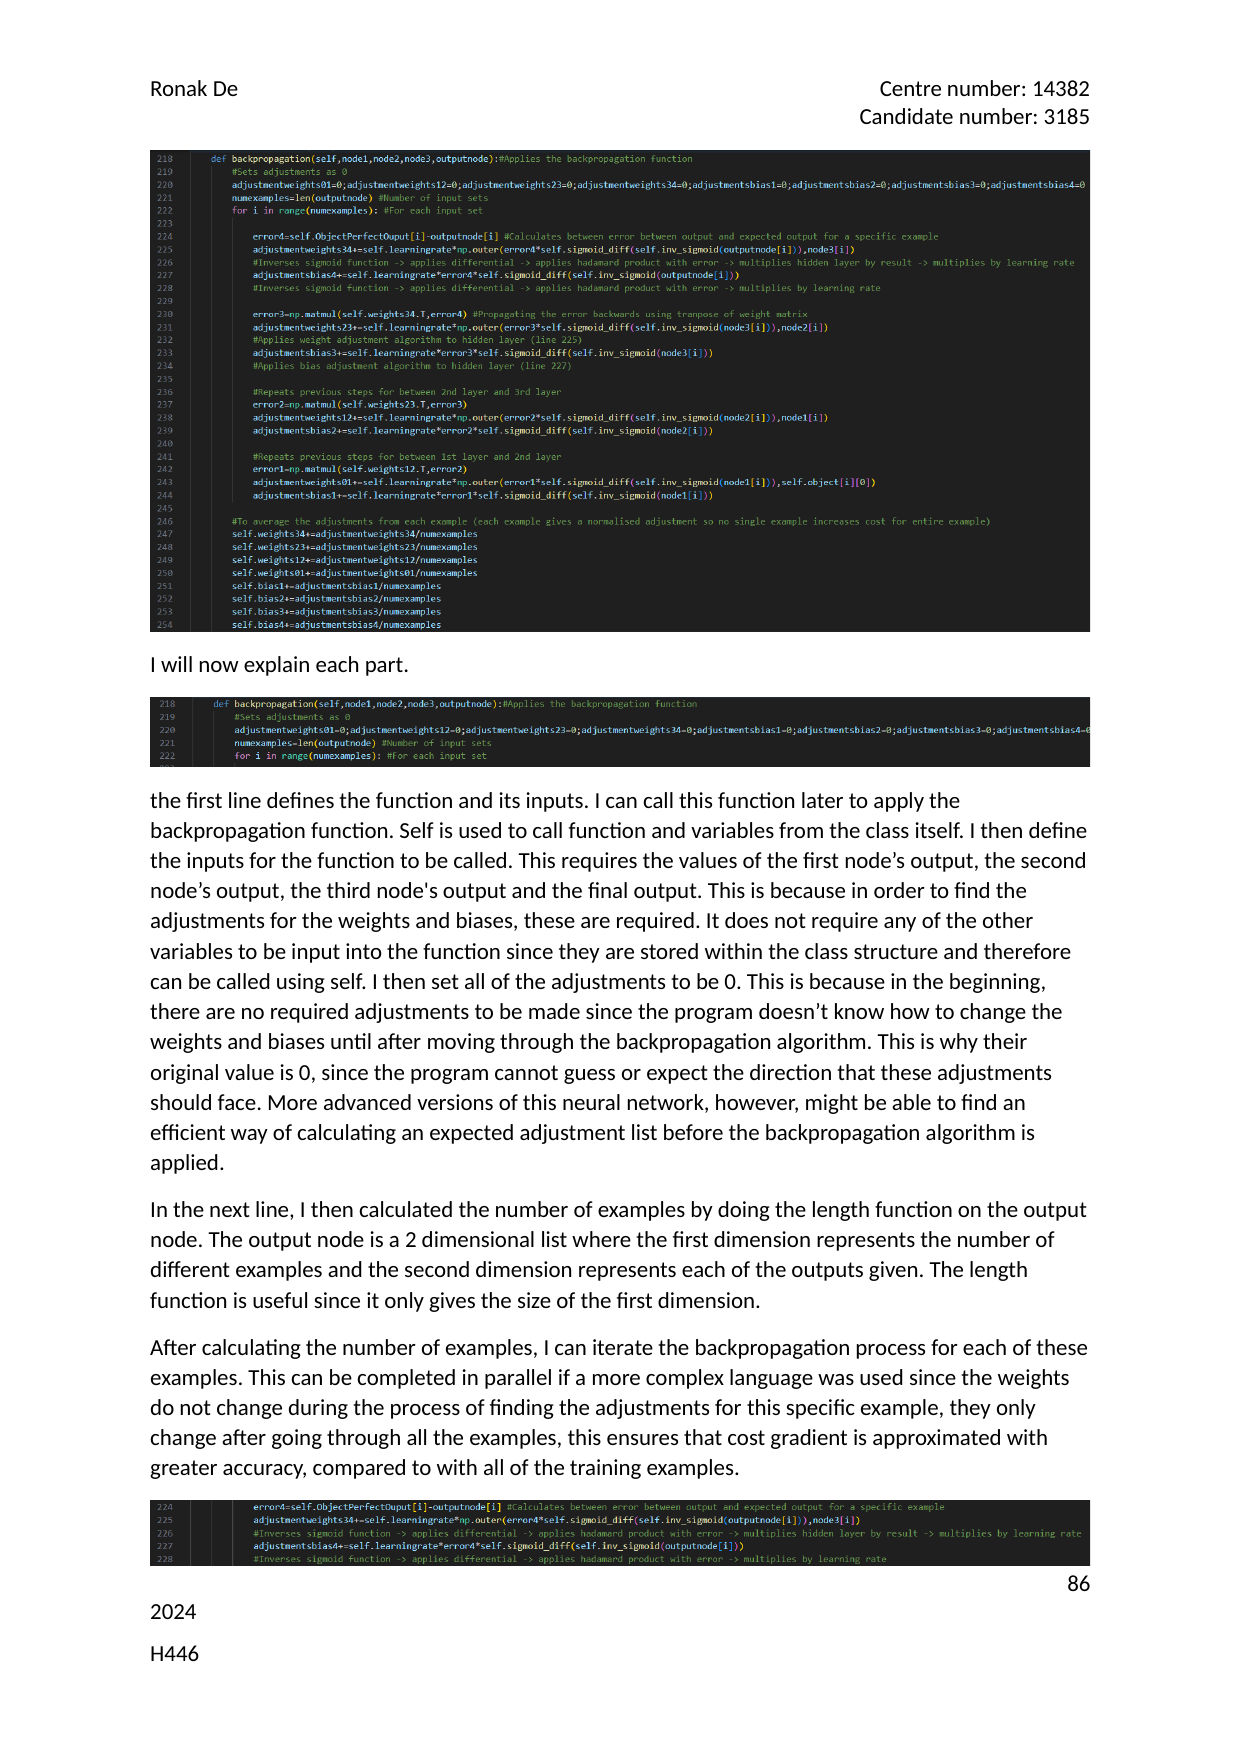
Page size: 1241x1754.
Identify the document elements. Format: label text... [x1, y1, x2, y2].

text After calculating the number of examples, I can iterate the backpropagation process for each of these examples. This can be completed in parallel if a more complex language was used since the weights do not change during the process of finding the adjustments for this specific example, they only change after going through all the examples, this ensures that cost gradient is approximated with greater accuracy, compared to with all of the training examples. [150, 1333, 1090, 1482]
picture [150, 1500, 1091, 1566]
text I will now explain each part. [150, 651, 1090, 678]
text In the next line, I then calculated the number of examples by doing the length function on the output node. The output node is a 2 dimensional list where the first dimension represents the number of different examples and the second dimension represents each of the outputs given. The length function is useful since it only gives the size of the first dimension. [150, 1195, 1090, 1314]
picture [150, 697, 1091, 767]
picture [150, 150, 1091, 632]
text the first line defines the function and its inputs. I can call this function later to apply the backpropagation function. Self is used to call function and variables from the class itself. I then define the inputs for the function to be called. This requires the values of the first node’s output, the second node’s output, the third node's output and the final output. This is because in order to find the adjustments for the weights and biases, these are required. It does not require any of the other variables to be input into the function since they are stored within the class structure and therefore can be called using self. I then set all of the adjustments to be 0. This is because in the beginning, there are no required adjustments to be made since the program doesn’t know how to change the weights and biases until after moving through the backpropagation algorithm. This is why their original value is 0, since the program cannot guess or expect the direction that these adjustments should face. More advanced versions of this neural network, however, might be able to find an efficient way of calculating an expected adjustment list before the backpropagation algorithm is applied. [150, 786, 1090, 1176]
